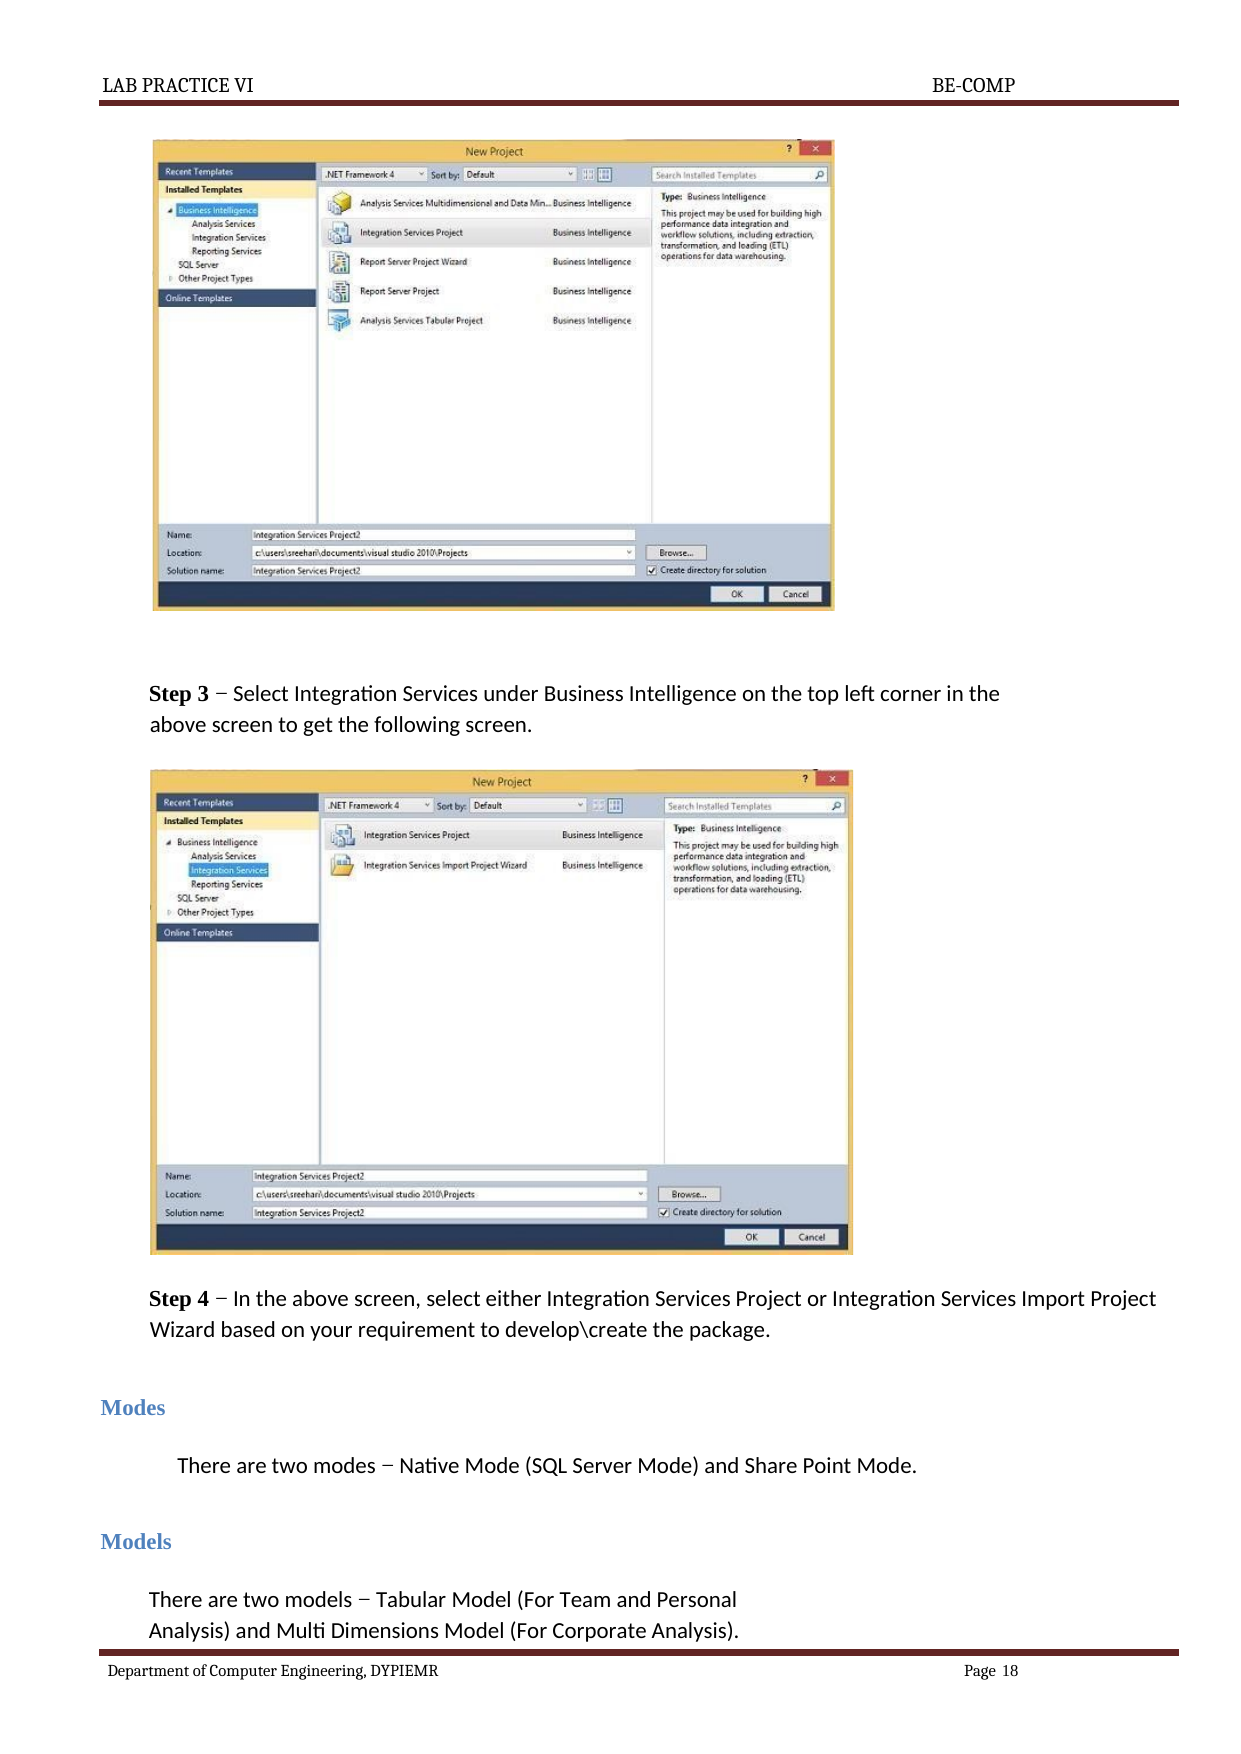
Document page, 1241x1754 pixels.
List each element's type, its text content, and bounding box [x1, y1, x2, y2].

text There are two models − Tabular Model (For Team and Personal [148, 1585, 1041, 1613]
text There are two modes − Native Mode (SQL Server Mode) and Share Point Mode. [102, 1451, 1104, 1479]
text Step 3 − Select Integration Services under Business Intelligence on the top left corner in the above screen to get the following screen. [148, 679, 1041, 738]
picture [152, 139, 835, 611]
text Models [100, 1528, 1181, 1554]
text Analysis) and Multi Dimensions Model (For Corporate Analysis). [148, 1616, 1041, 1644]
picture [150, 769, 854, 1255]
text Modes [100, 1394, 1181, 1420]
text Step 4 − In the above screen, select either Integration Services Project or Integration Services Import Project Wizard based on your requirement to develop\create the package. [148, 1284, 1181, 1343]
